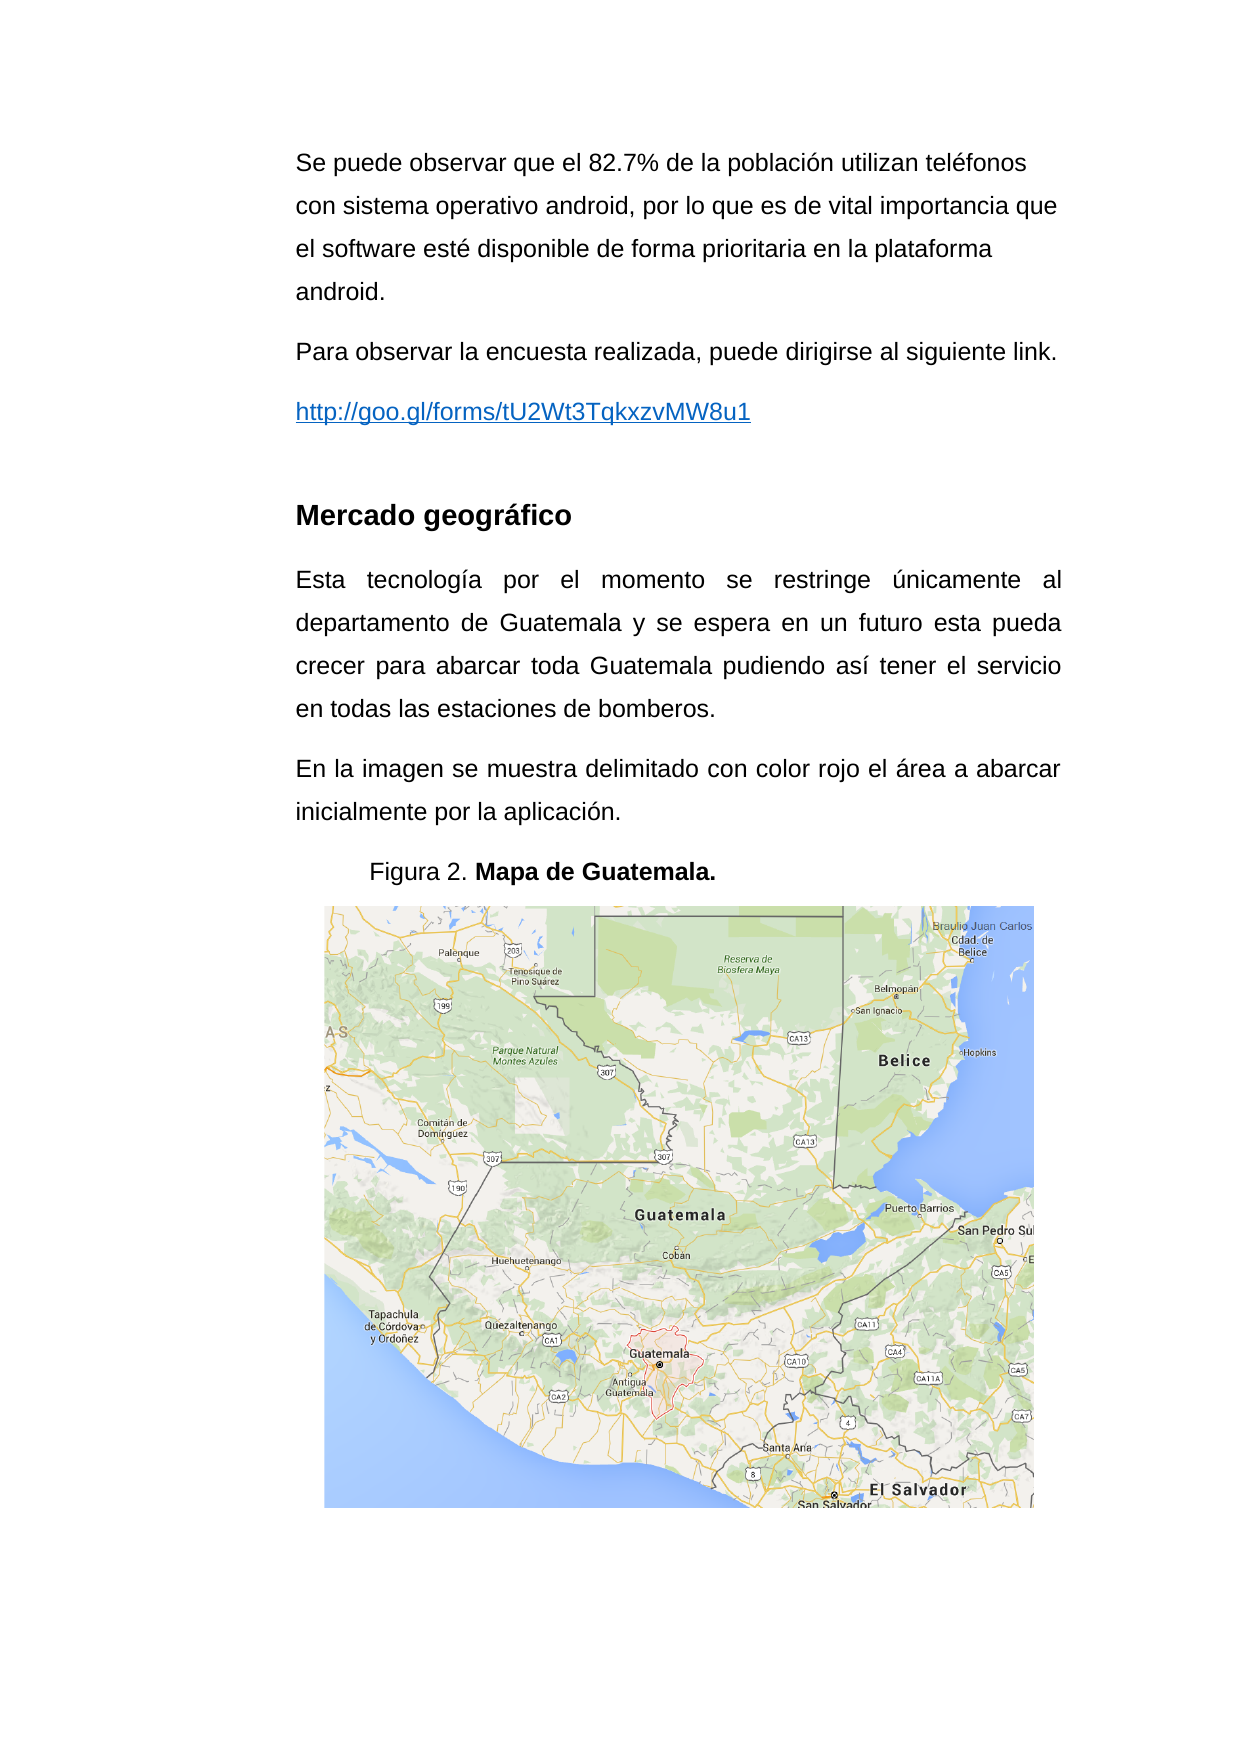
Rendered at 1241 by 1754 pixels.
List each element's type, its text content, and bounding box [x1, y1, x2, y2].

text Mercado geográfico [295, 498, 1063, 532]
text Se puede observar que el 82.7% de la población utilizan teléfonos con sistema operativo android, por lo que es de vital importancia que el software esté disponible de forma prioritaria en la plataforma android. [295, 148, 1063, 306]
picture [324, 906, 1034, 1508]
text Figura 2. Mapa de Guatemala. [295, 857, 1063, 886]
text En la imagen se muestra delimitado con color rojo el área a abarcar inicialmente por la aplicación. [295, 754, 1063, 826]
text http://goo.gl/forms/tU2Wt3TqkxzvMW8u1 [295, 397, 1063, 467]
text Esta tecnología por el momento se restringe únicamente al departamento de Guatemala y se espera en un futuro esta pueda crecer para abarcar toda Guatemala pudiendo así tener el servicio en todas las estaciones de bomberos. [295, 565, 1063, 723]
text Para observar la encuesta realizada, puede dirigirse al siguiente link. [295, 337, 1063, 366]
